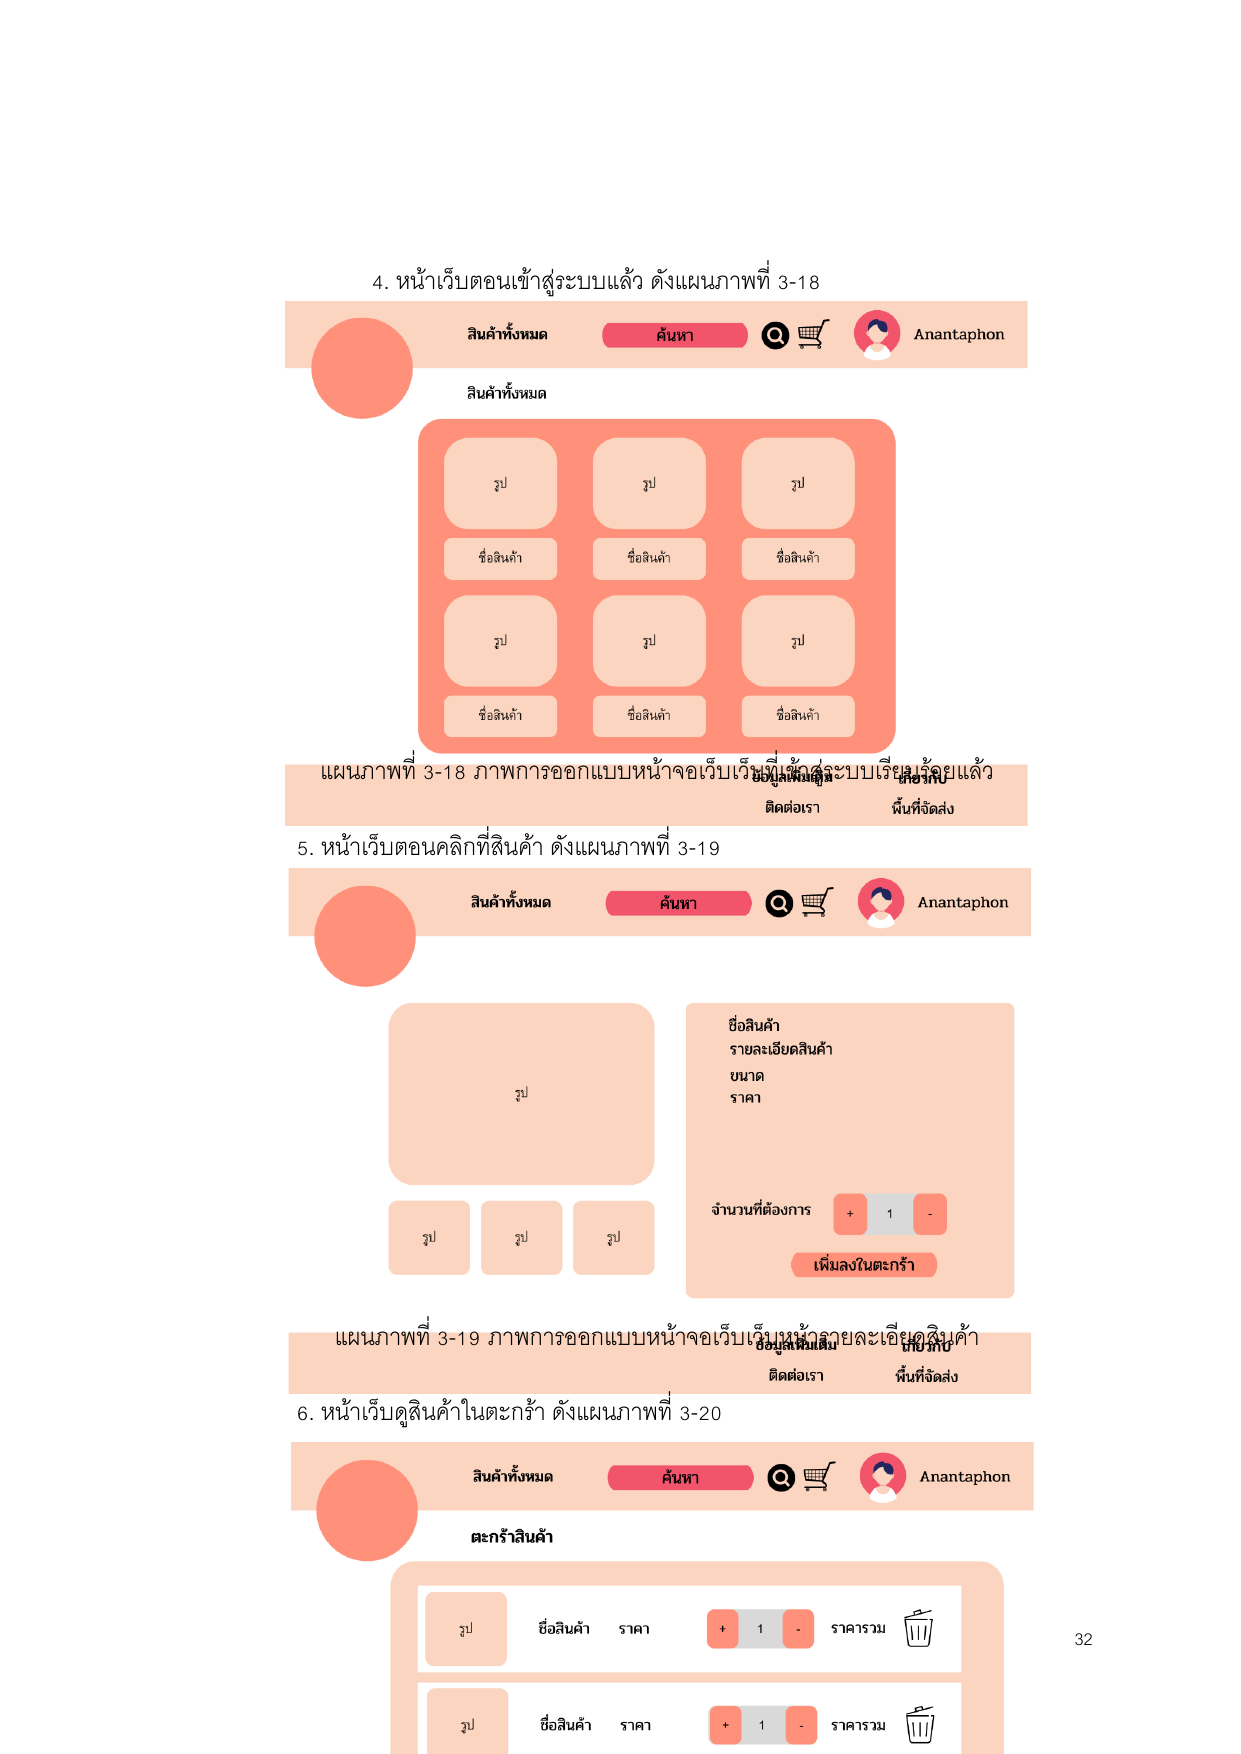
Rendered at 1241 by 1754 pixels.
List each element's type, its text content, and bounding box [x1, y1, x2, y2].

text 6. หน้าเว็บดูสินค้าในตะกร้า ดังแผนภาพที่ 3-20 [221, 1391, 1092, 1429]
picture [288, 1354, 1032, 1391]
picture [285, 788, 1028, 826]
picture [288, 868, 1032, 1316]
text แผนภาพที่ 3-19 ภาพการออกแบบหน้าจอเว็บเว็บหน้ารายละเอียดสินค้า [221, 1316, 1092, 1354]
picture [285, 301, 1028, 749]
picture [291, 1442, 1034, 1754]
text 4. หน้าเว็บตอนเข้าสู่ระบบแล้ว ดังแผนภาพที่ 3-18 [296, 260, 1092, 298]
text แผนภาพที่ 3-18 ภาพการออกแบบหน้าจอเว็บเว็บที่เข้าสู่ระบบเรียบร้อยแล้ว [221, 749, 1092, 788]
text 5. หน้าเว็บตอนคลิกที่สินค้า ดังแผนภาพที่ 3-19 [221, 826, 1092, 864]
